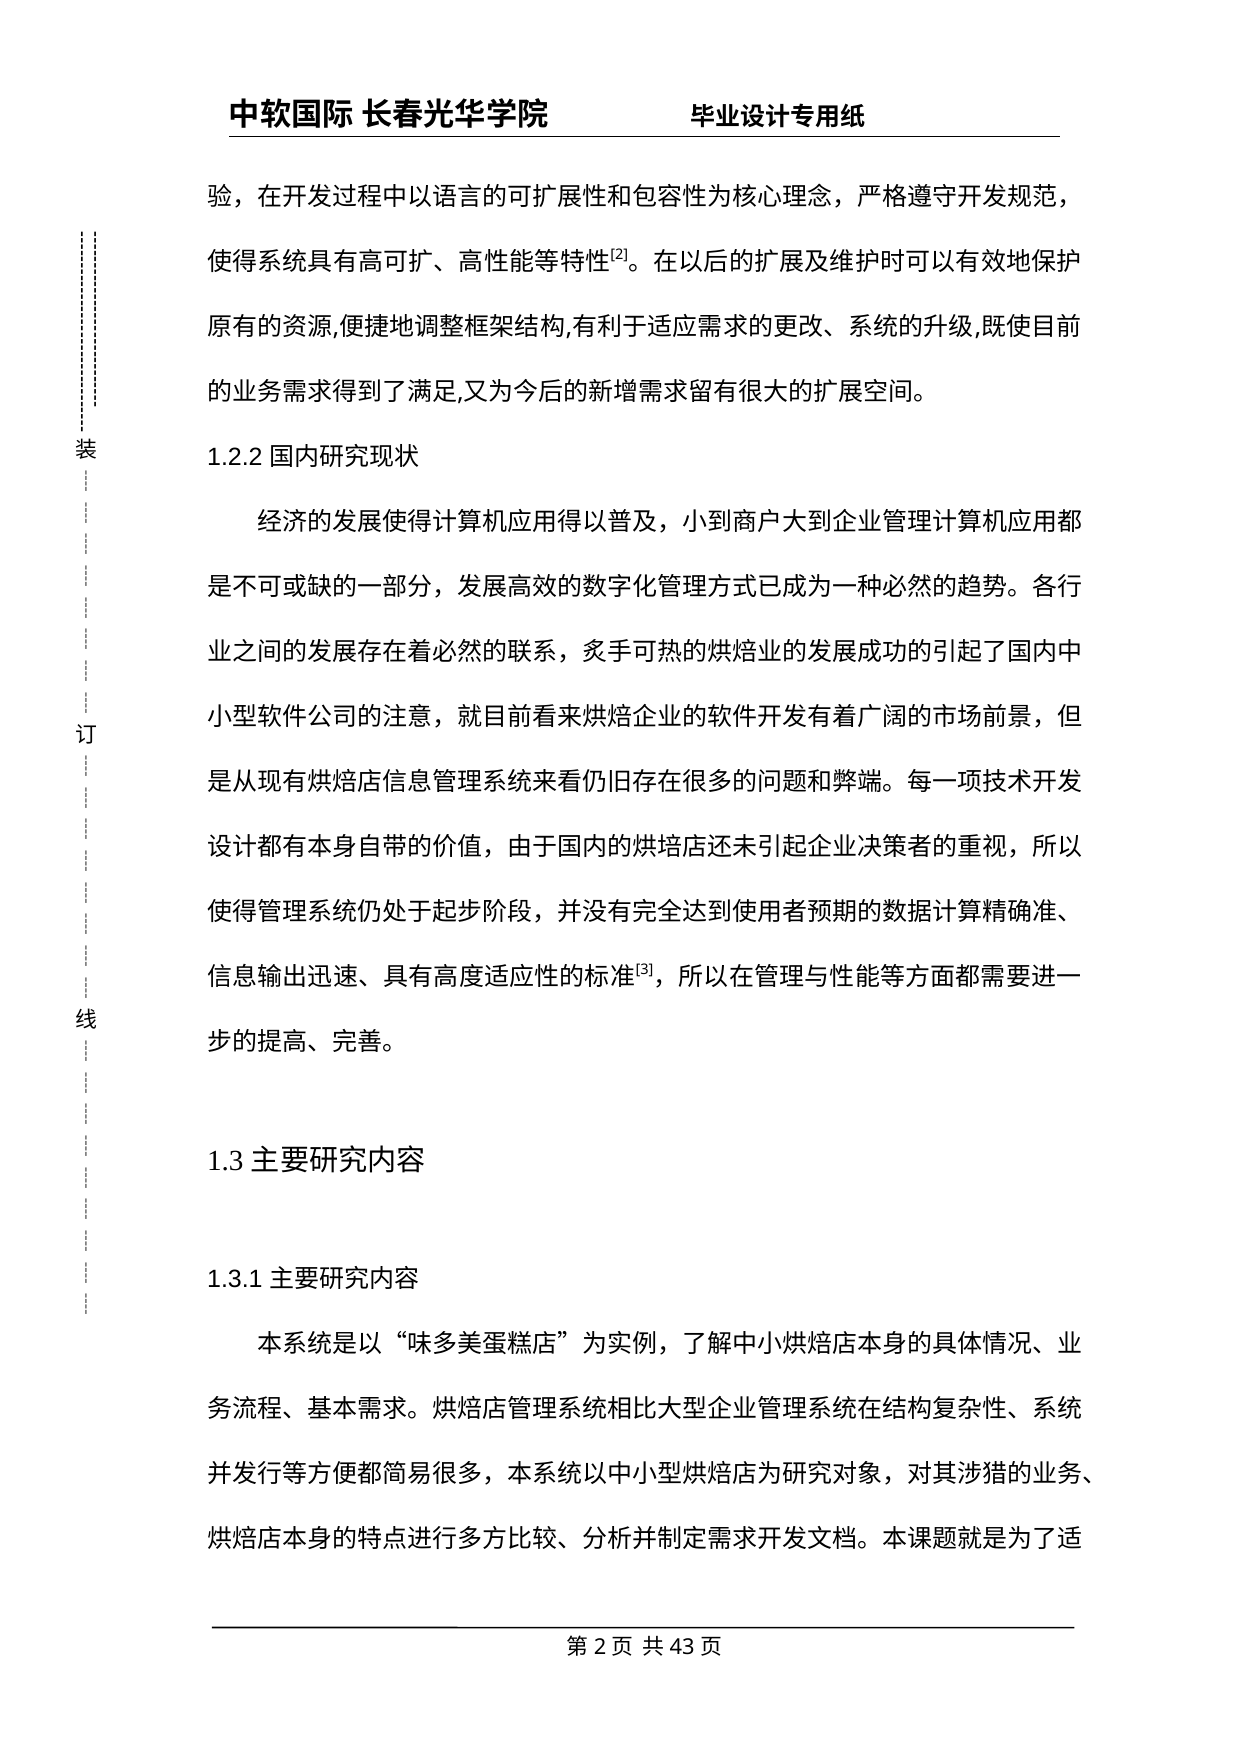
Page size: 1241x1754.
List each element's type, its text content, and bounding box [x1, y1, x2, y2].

text 经济的发展使得计算机应用得以普及，小到商户大到企业管理计算机应用都是不可或缺的一部分，发展高效的数字化管理方式已成为一种必然的趋势。各行业之间的发展存在着必然的联系，炙手可热的烘焙业的发展成功的引起了国内中小型软件公司的注意，就目前看来烘焙企业的软件开发有着广阔的市场前景，但是从现有烘焙店信息管理系统来看仍旧存在很多的问题和弊端。每一项技术开发设计都有本身自带的价值，由于国内的烘培店还未引起企业决策者的重视，所以使得管理系统仍处于起步阶段，并没有完全达到使用者预期的数据计算精确准、信息输出迅速、具有高度适应性的标准[3]，所以在管理与性能等方面都需要进一步的提高、完善。 [207, 487, 1082, 1072]
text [207, 162, 1082, 422]
subtitle 1.3.1 主要研究内容 [207, 1244, 1082, 1309]
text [207, 1309, 1082, 1569]
subtitle 1.3 主要研究内容 [207, 1137, 1082, 1179]
subtitle 1.2.2 国内研究现状 [207, 422, 1082, 487]
